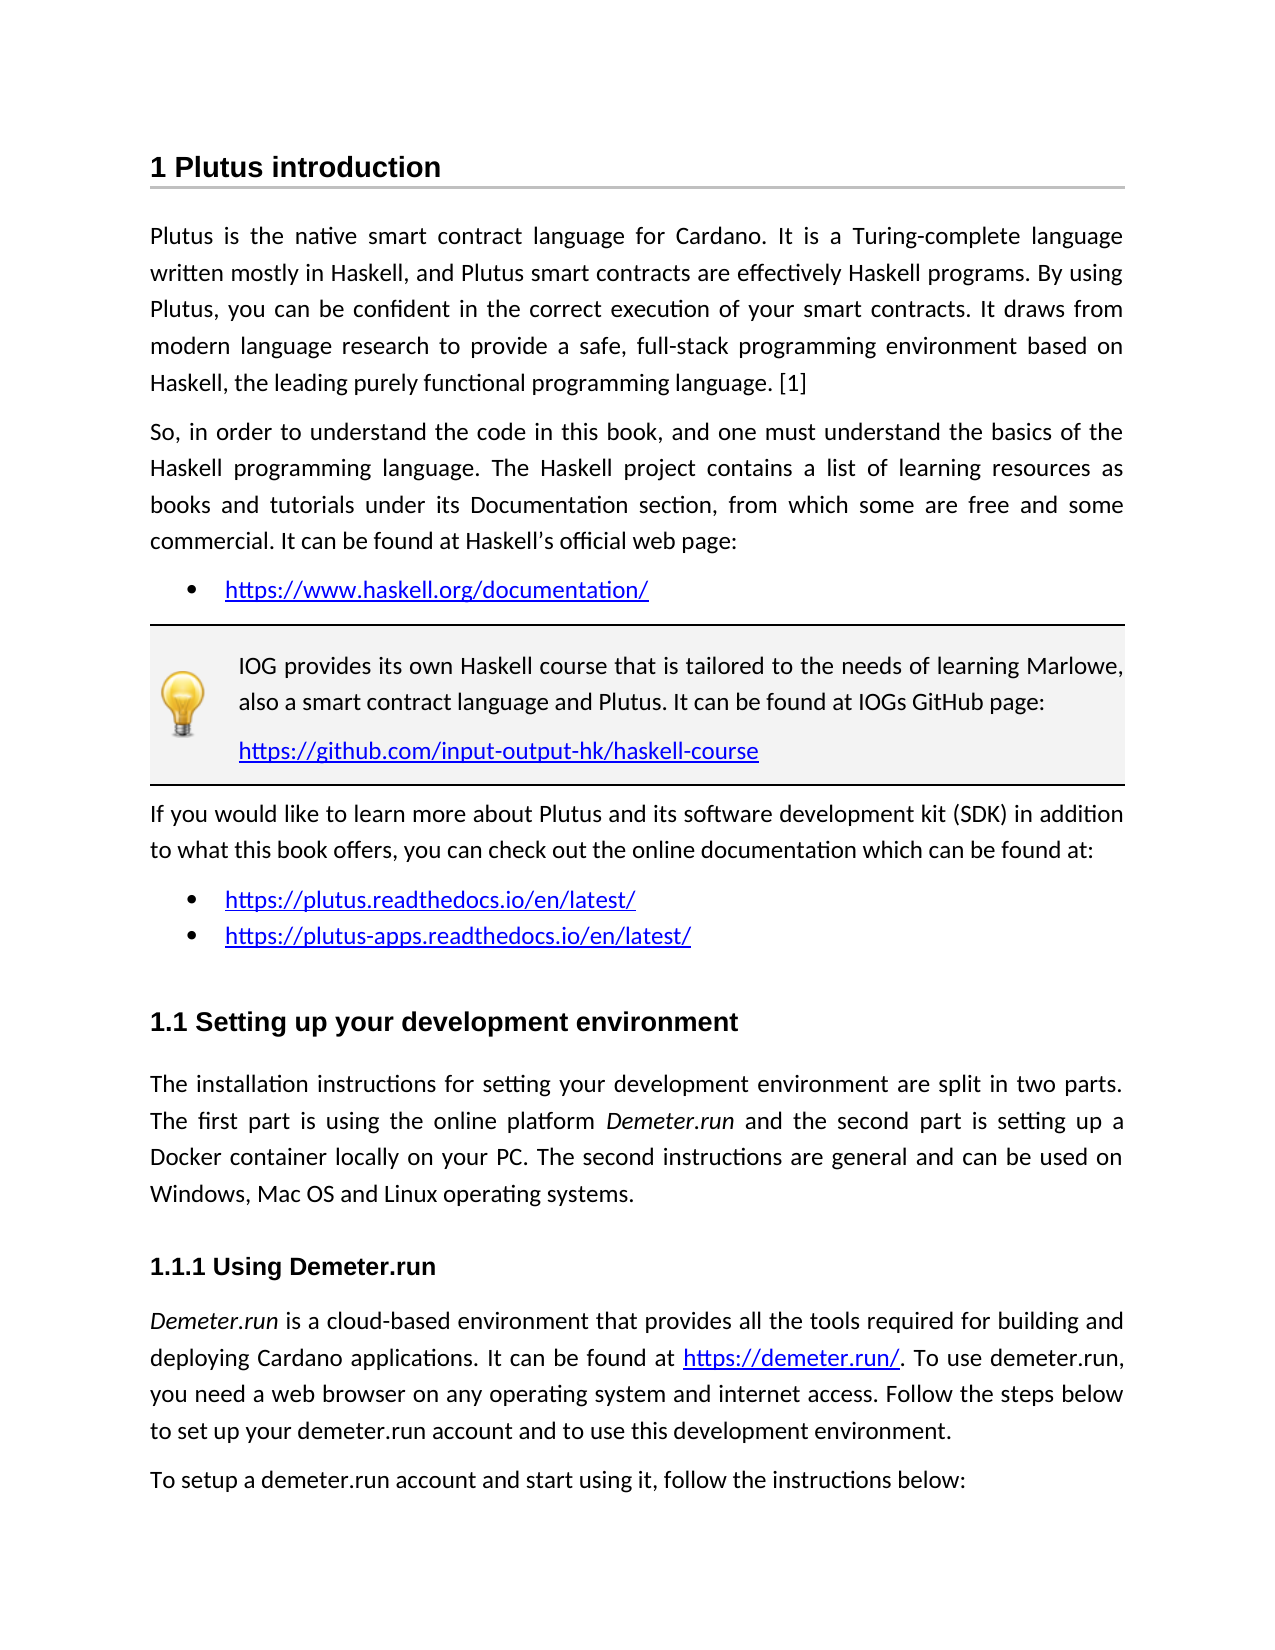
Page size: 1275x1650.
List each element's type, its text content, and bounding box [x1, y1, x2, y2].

text The installation instructions for setting your development environment are split in two parts. The first part is using the online platform Demeter.run and the second part is setting up a Docker container locally on your PC. The second instructions are general and can be used on Windows, Mac OS and Linux operating systems. [150, 1068, 1125, 1209]
subtitle Using Demeter.run [150, 1252, 1125, 1281]
text So, in order to understand the code in this book, and one must understand the basics of the Haskell programming language. The Haskell project contains a list of learning resources as books and tutorials under its Documentation section, from which some are free and some commercial. It can be found at Haskell’s official web page: [150, 416, 1125, 556]
list https://plutus-apps.readthedocs.io/en/latest/ [187, 920, 1125, 951]
subtitle Setting up your development environment [150, 1006, 1125, 1037]
picture [150, 671, 216, 738]
table_header [150, 626, 238, 783]
subtitle Plutus introduction [150, 150, 1125, 186]
table_header IOG provides its own Haskell course that is tailored to the needs of learning Marlowe, also a smart contract language and Plutus. It can be found at IOGs GitHub page: https://github.com/input-output-hk/haskell-course [238, 626, 1125, 783]
list https://plutus.readthedocs.io/en/latest/ [187, 884, 1125, 914]
text Plutus is the native smart contract language for Cardano. It is a Turing-complete language written mostly in Haskell, and Plutus smart contracts are effectively Haskell programs. By using Plutus, you can be confident in the correct execution of your smart contracts. It draws from modern language research to provide a safe, full-stack programming environment based on Haskell, the leading purely functional programming language. [1] [150, 220, 1125, 397]
text If you would like to learn more about Plutus and its software development kit (SDK) in addition to what this book offers, you can check out the online documentation which can be found at: [150, 798, 1125, 865]
text To setup a demeter.run account and start using it, follow the instructions below: [150, 1464, 1125, 1495]
text Demeter.run is a cloud-based environment that provides all the tools required for building and deploying Cardano applications. It can be found at https://demeter.run/. To use demeter.run, you need a web browser on any operating system and internet access. Follow the steps below to set up your demeter.run account and to use this development environment. [150, 1305, 1125, 1446]
list https://www.haskell.org/documentation/ [187, 574, 1125, 605]
